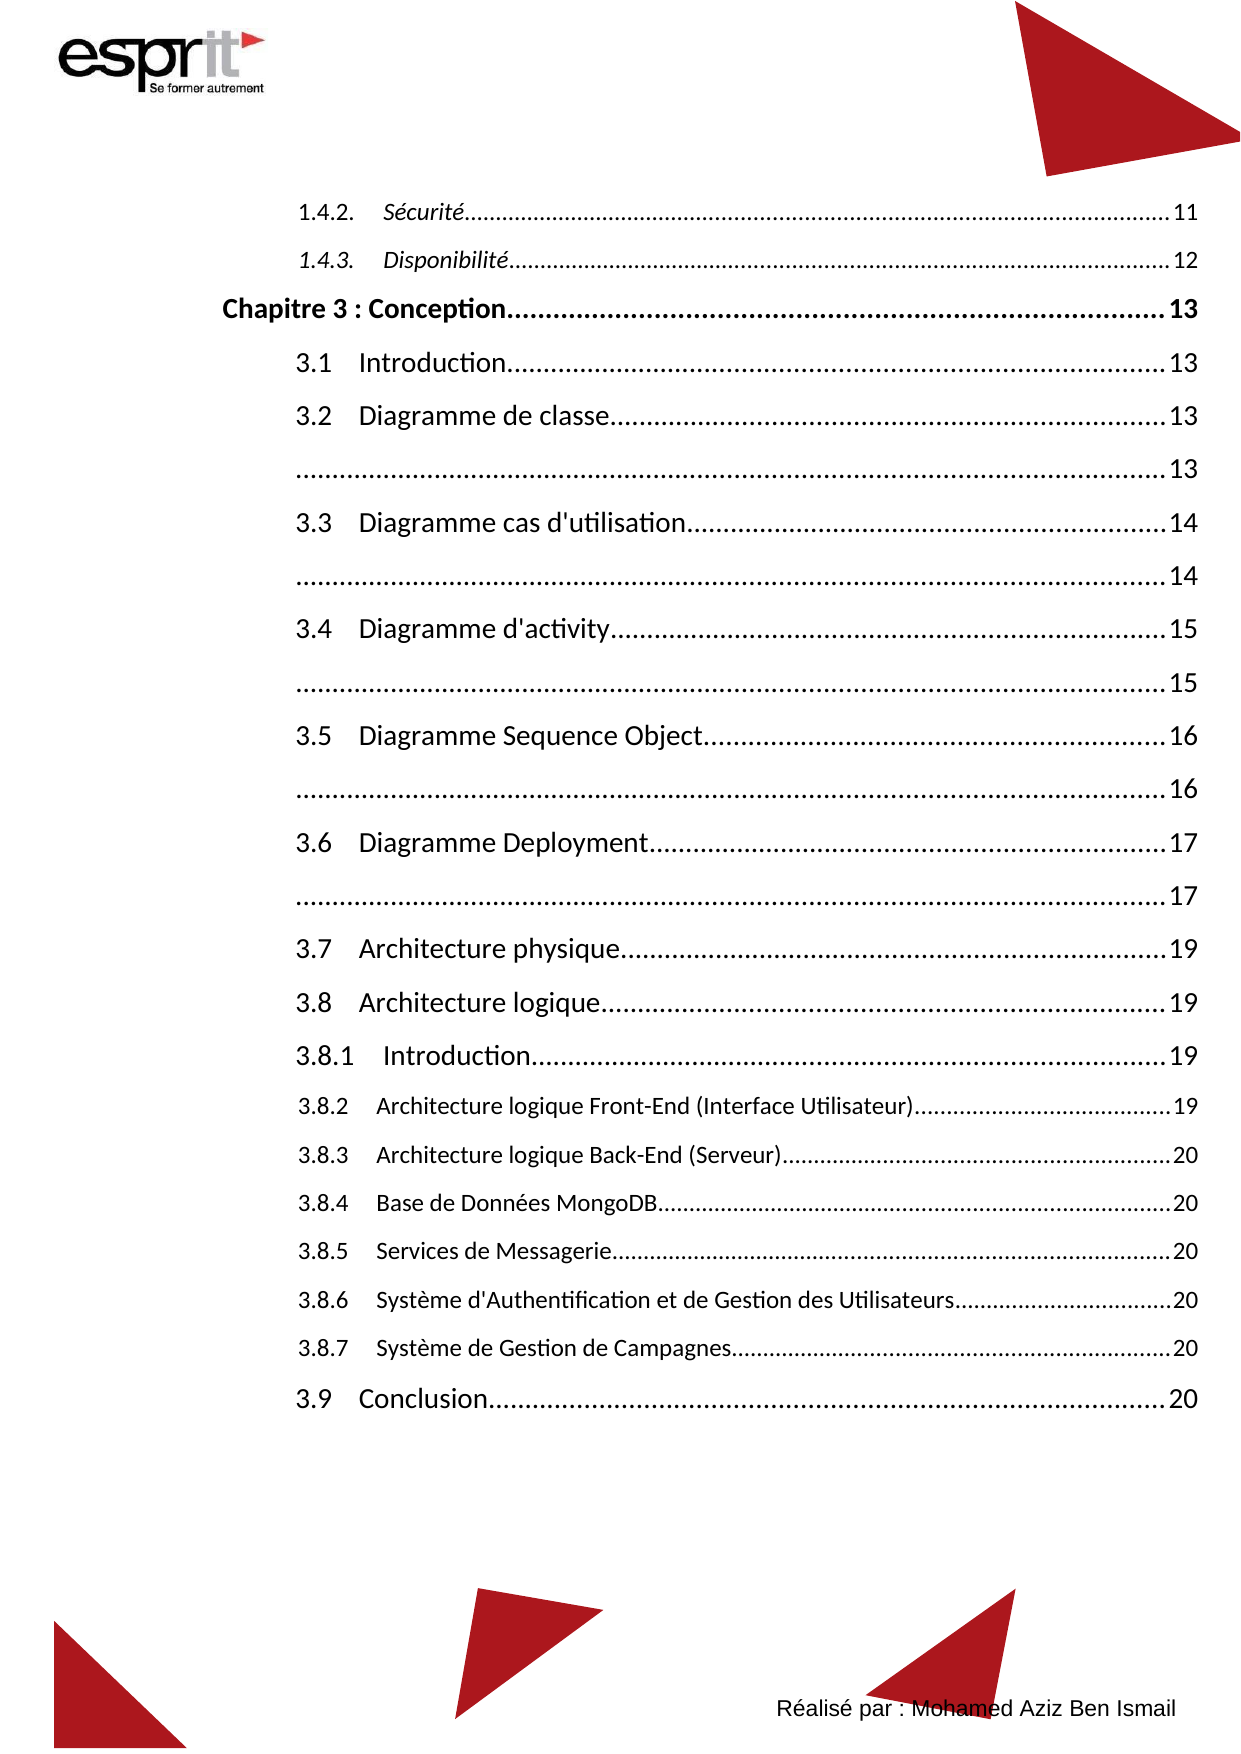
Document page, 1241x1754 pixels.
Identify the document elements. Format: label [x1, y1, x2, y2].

picture [54, 28, 269, 96]
